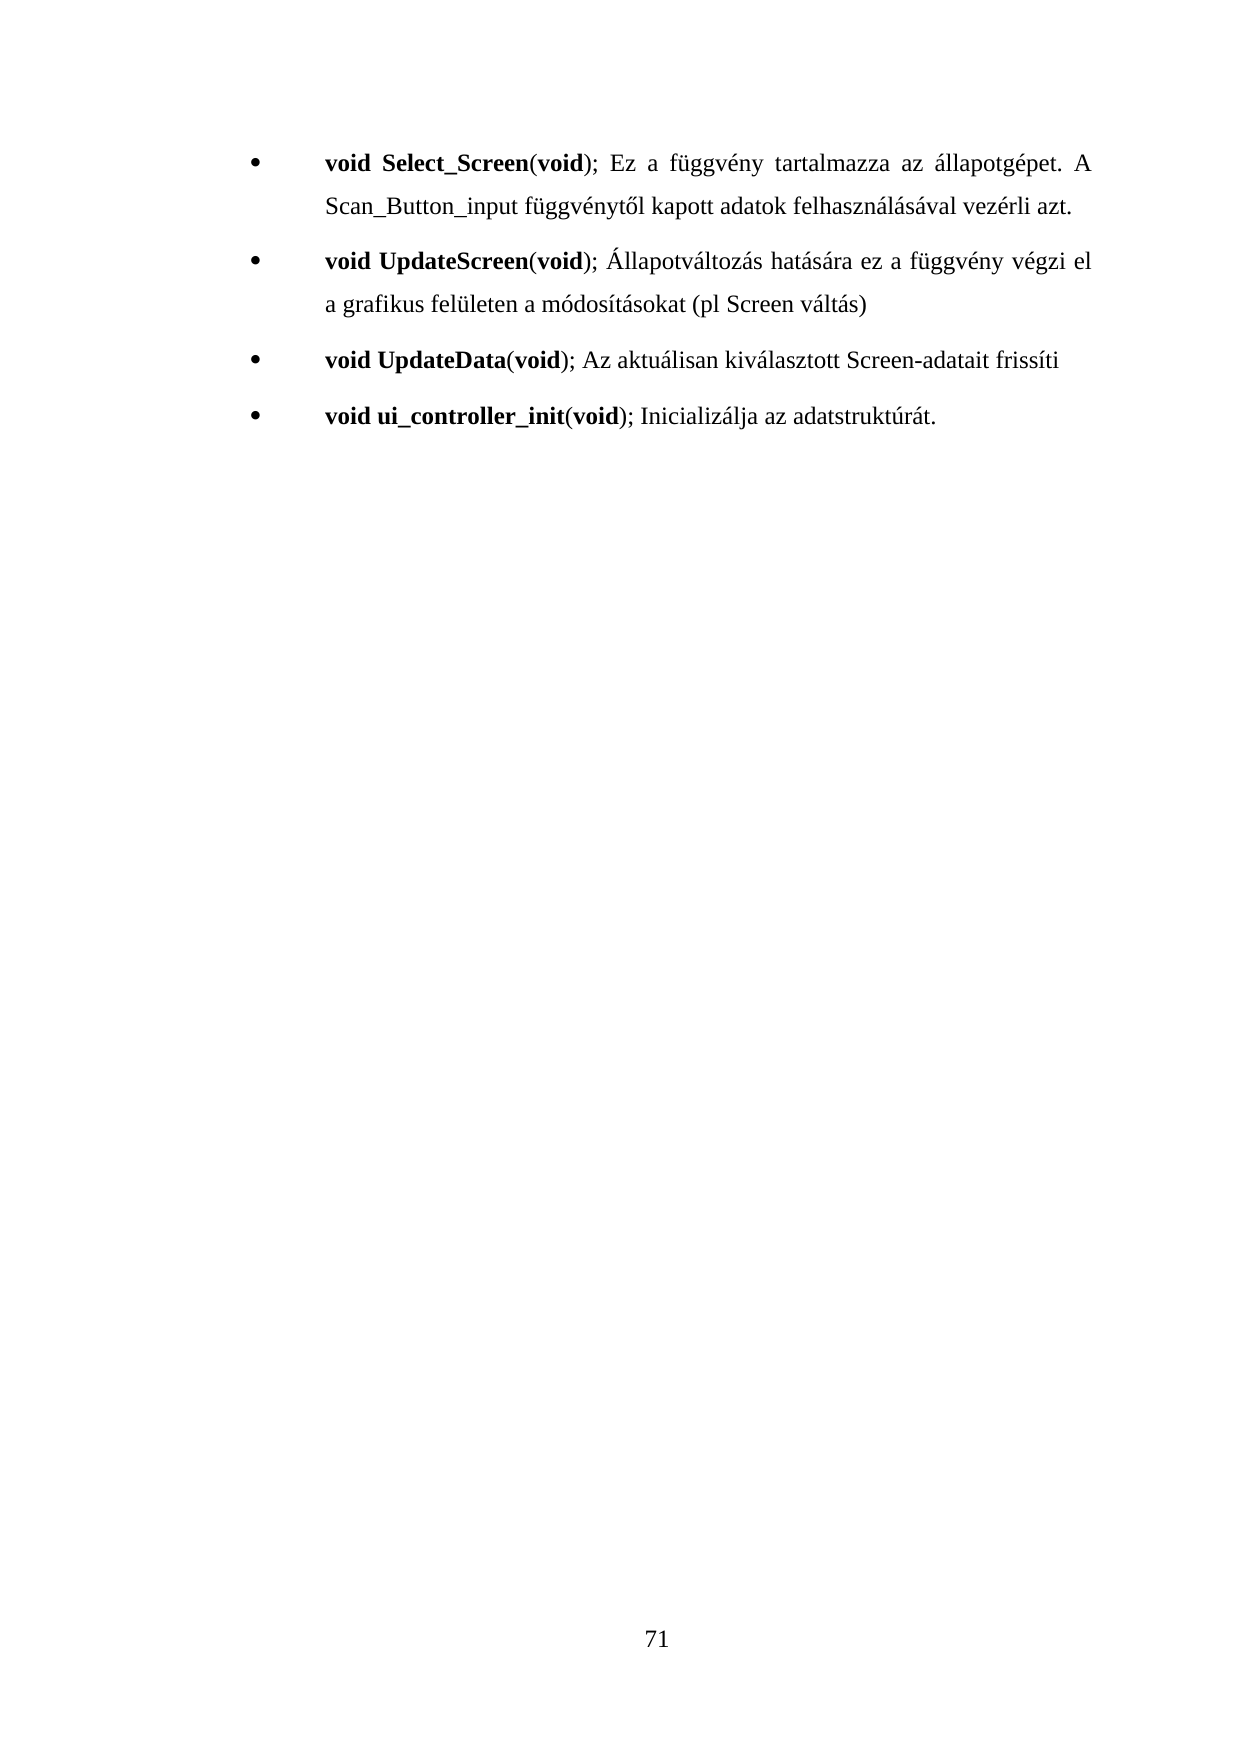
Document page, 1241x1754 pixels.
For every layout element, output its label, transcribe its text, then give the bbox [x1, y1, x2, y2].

list void Select_Screen(void); Ez a függvény tartalmazza az állapotgépet. A Scan_Button_input függvénytől kapott adatok felhasználásával vezérli azt. [251, 148, 1092, 219]
list void UpdateData(void); Az aktuálisan kiválasztott Screen-adatait frissíti [251, 345, 1092, 374]
list void UpdateScreen(void); Állapotváltozás hatására ez a függvény végzi el a grafikus felületen a módosításokat (pl Screen váltás) [251, 246, 1092, 318]
list void ui_controller_init(void); Inicializálja az adatstruktúrát. [251, 401, 1092, 429]
